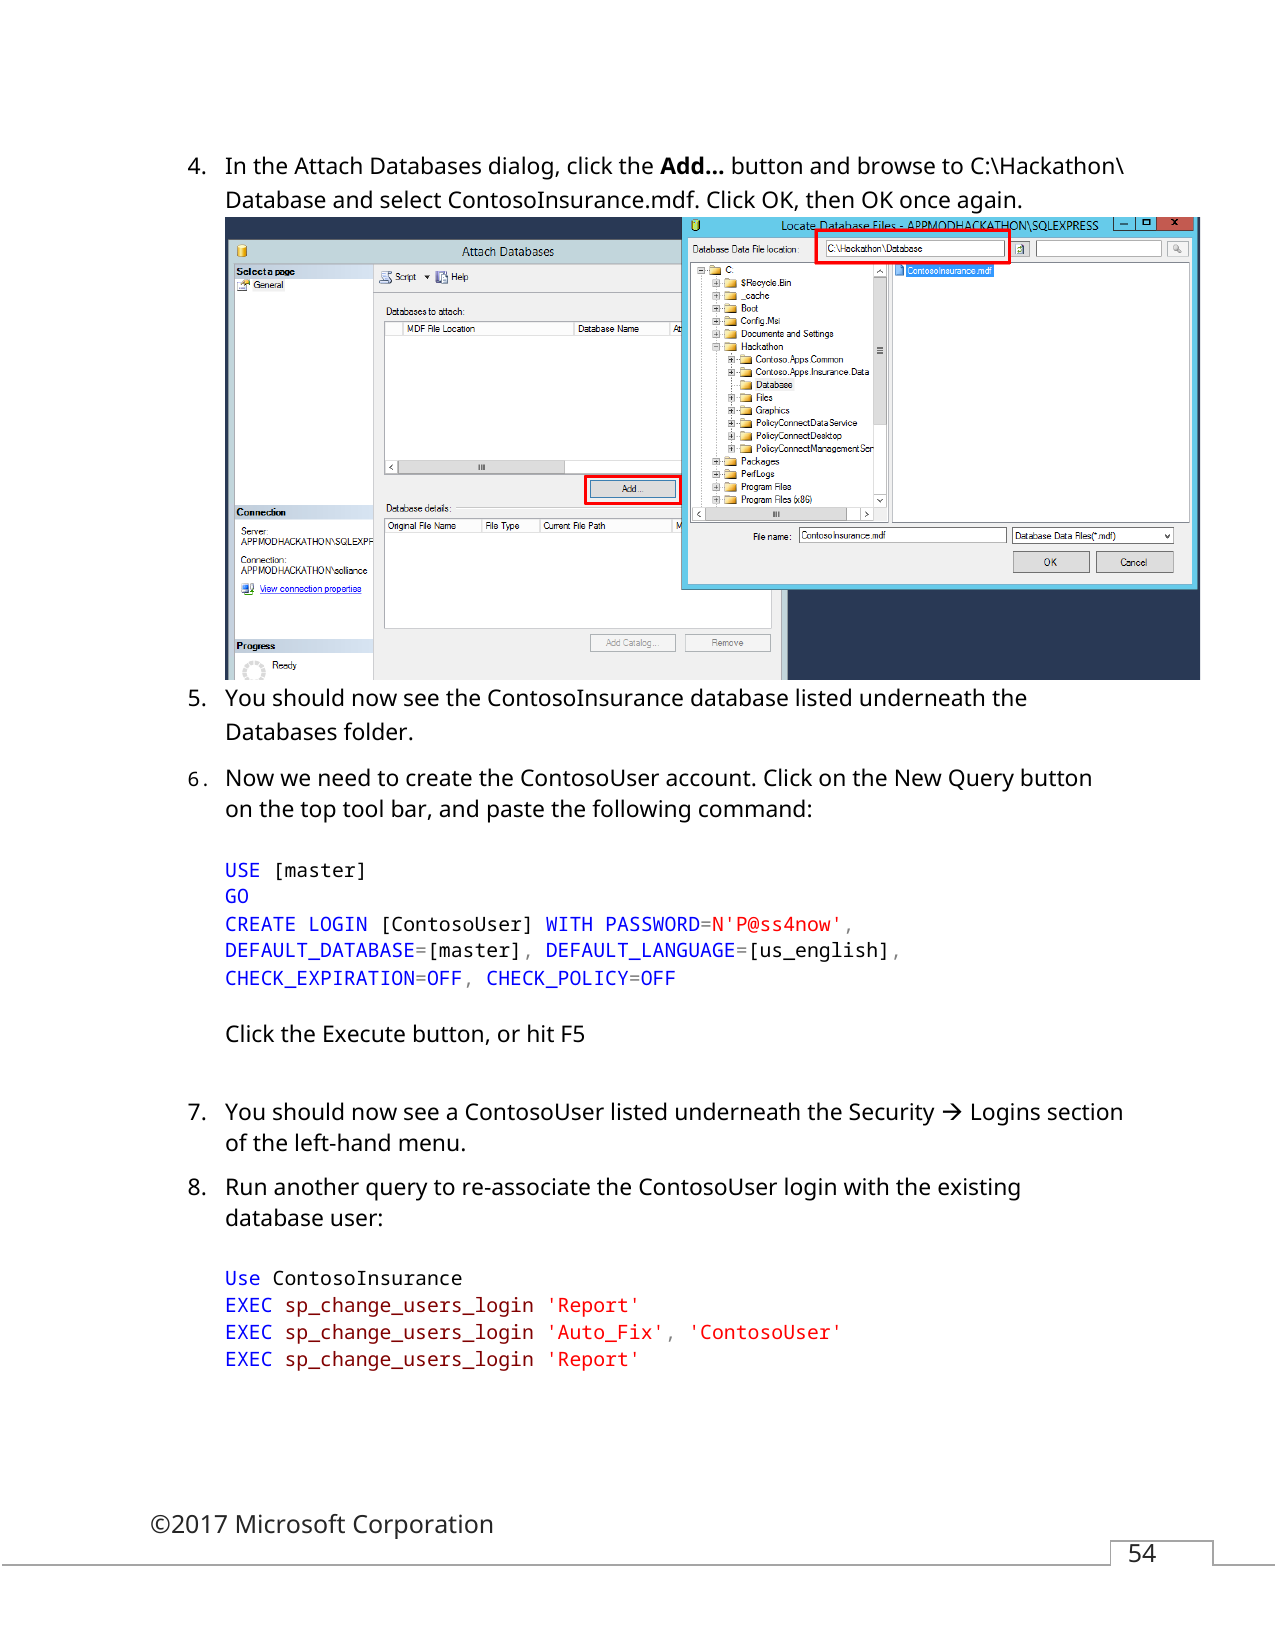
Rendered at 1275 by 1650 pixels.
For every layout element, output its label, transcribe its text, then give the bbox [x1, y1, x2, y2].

list You should now see a ContosoUser listed underneath the Security Logins section of the left-hand menu. [187, 1096, 1125, 1158]
list Run another query to re-associate the ContosoUser login with the existing database user: Use ContosoInsurance [187, 1171, 1125, 1291]
list Now we need to create the ContosoUser account. Click on the New Query button on the top tool bar, and paste the following command: USE [master] [187, 762, 1125, 883]
list You should now see the ContosoInsurance database listed underneath the Databases folder. [187, 682, 1125, 747]
text GO [225, 883, 1125, 910]
text EXEC sp_change_users_login 'Report' [150, 1345, 1125, 1406]
text EXEC sp_change_users_login 'Auto_Fix', 'ContosoUser' [150, 1318, 1125, 1345]
text CREATE LOGIN [ContosoUser] WITH PASSWORD=N'P@ss4now', DEFAULT_DATABASE=[master], DEFAULT_LANGUAGE=[us_english], CHECK_EXPIRATION=OFF, CHECK_POLICY=OFF Click the Execute button, or hit F5 [225, 910, 1125, 1083]
text EXEC sp_change_users_login 'Report' [150, 1291, 1125, 1318]
picture [225, 217, 1200, 680]
